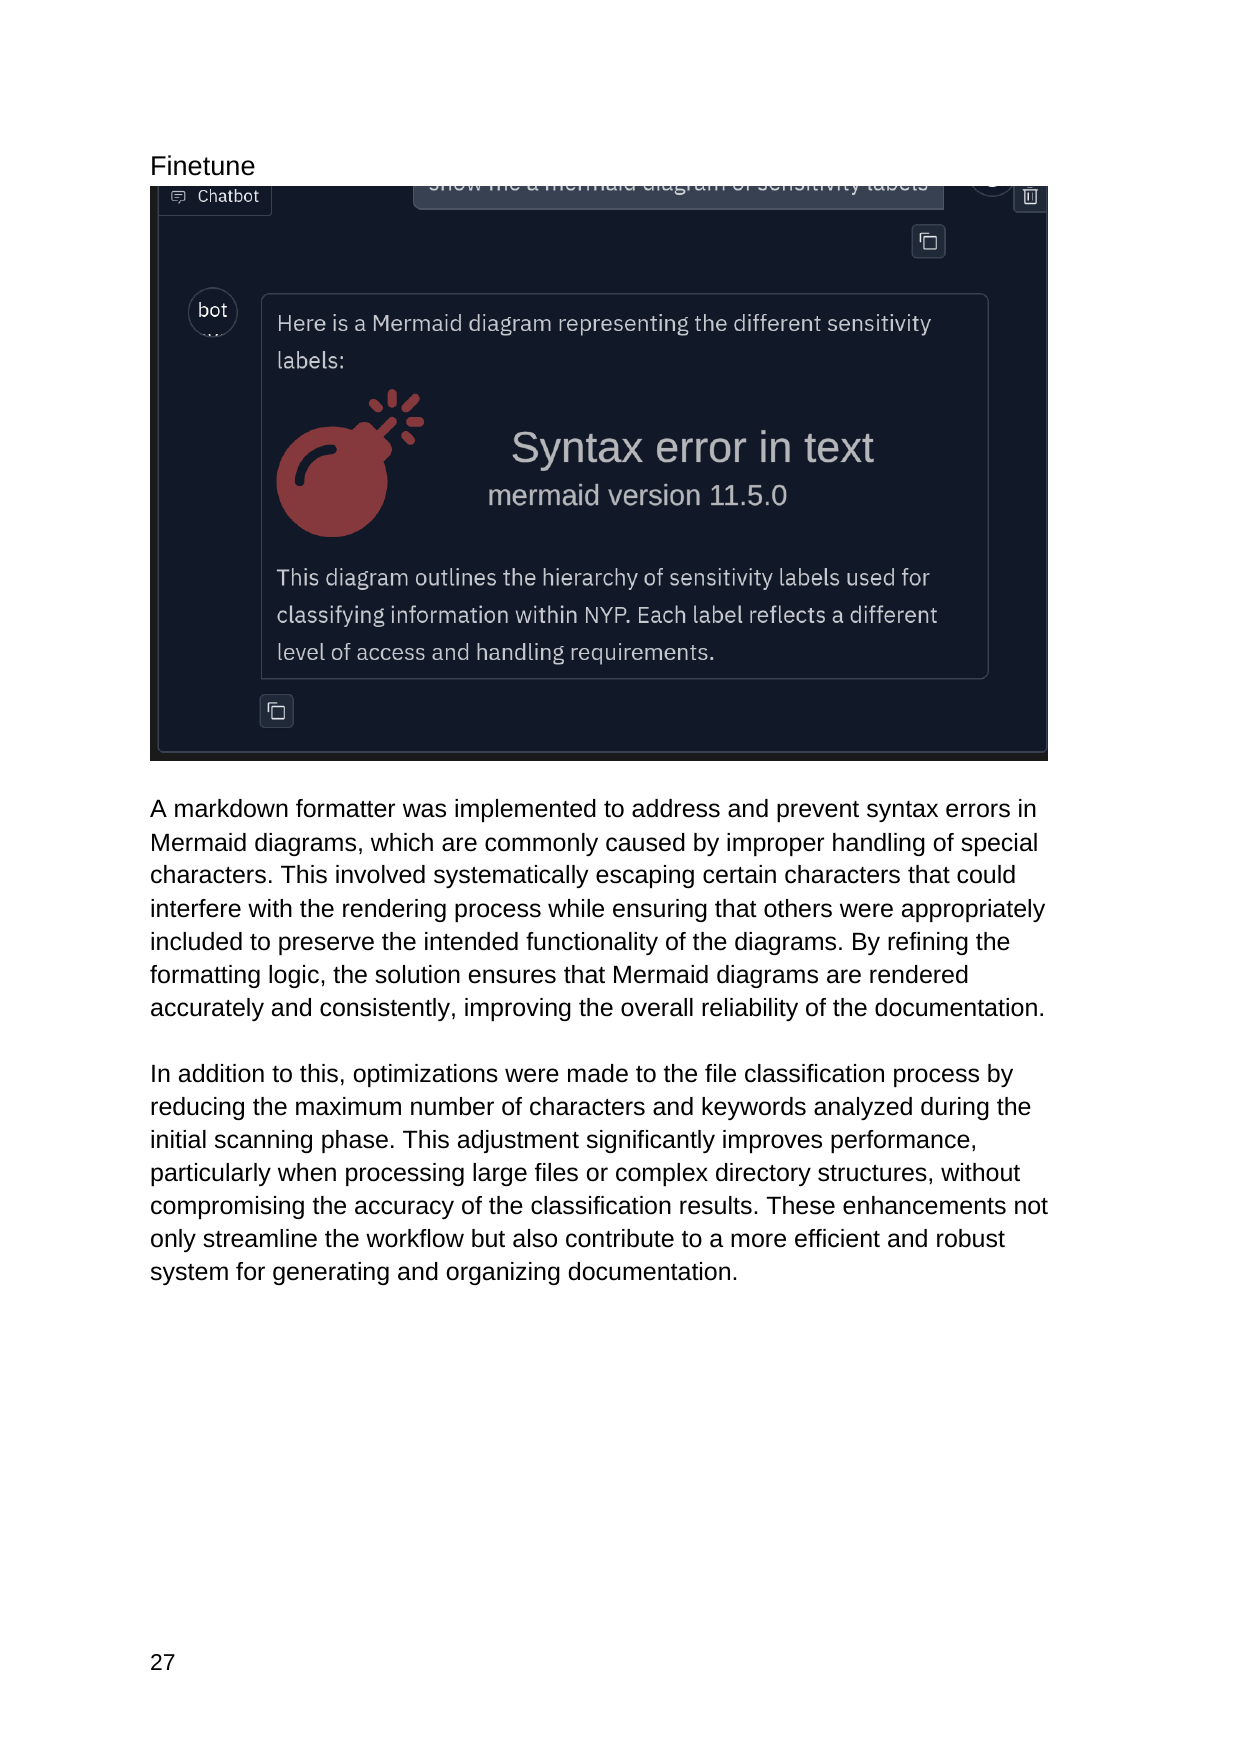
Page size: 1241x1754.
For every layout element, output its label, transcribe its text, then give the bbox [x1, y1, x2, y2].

text In addition to this, optimizations were made to the file classification process by reducing the maximum number of characters and keywords analyzed during the initial scanning phase. This adjustment significantly improves performance, particularly when processing large files or complex directory structures, without compromising the accuracy of the classification results. These enhancements not only streamline the workflow but also contribute to a more efficient and robust system for generating and organizing documentation. [150, 1059, 1090, 1286]
text A markdown formatter was implemented to address and prevent syntax errors in Mermaid diagrams, which are commonly caused by improper handling of special characters. This involved systematically escaping certain characters that could interfere with the rendering process while ensuring that others were appropriately included to preserve the intended functionality of the diagrams. By refining the formatting logic, the solution ensures that Mermaid diagrams are rendered accurately and consistently, improving the overall reliability of the documentation. [150, 794, 1090, 1021]
picture [150, 186, 1048, 761]
subtitle Finetune [150, 150, 1090, 181]
